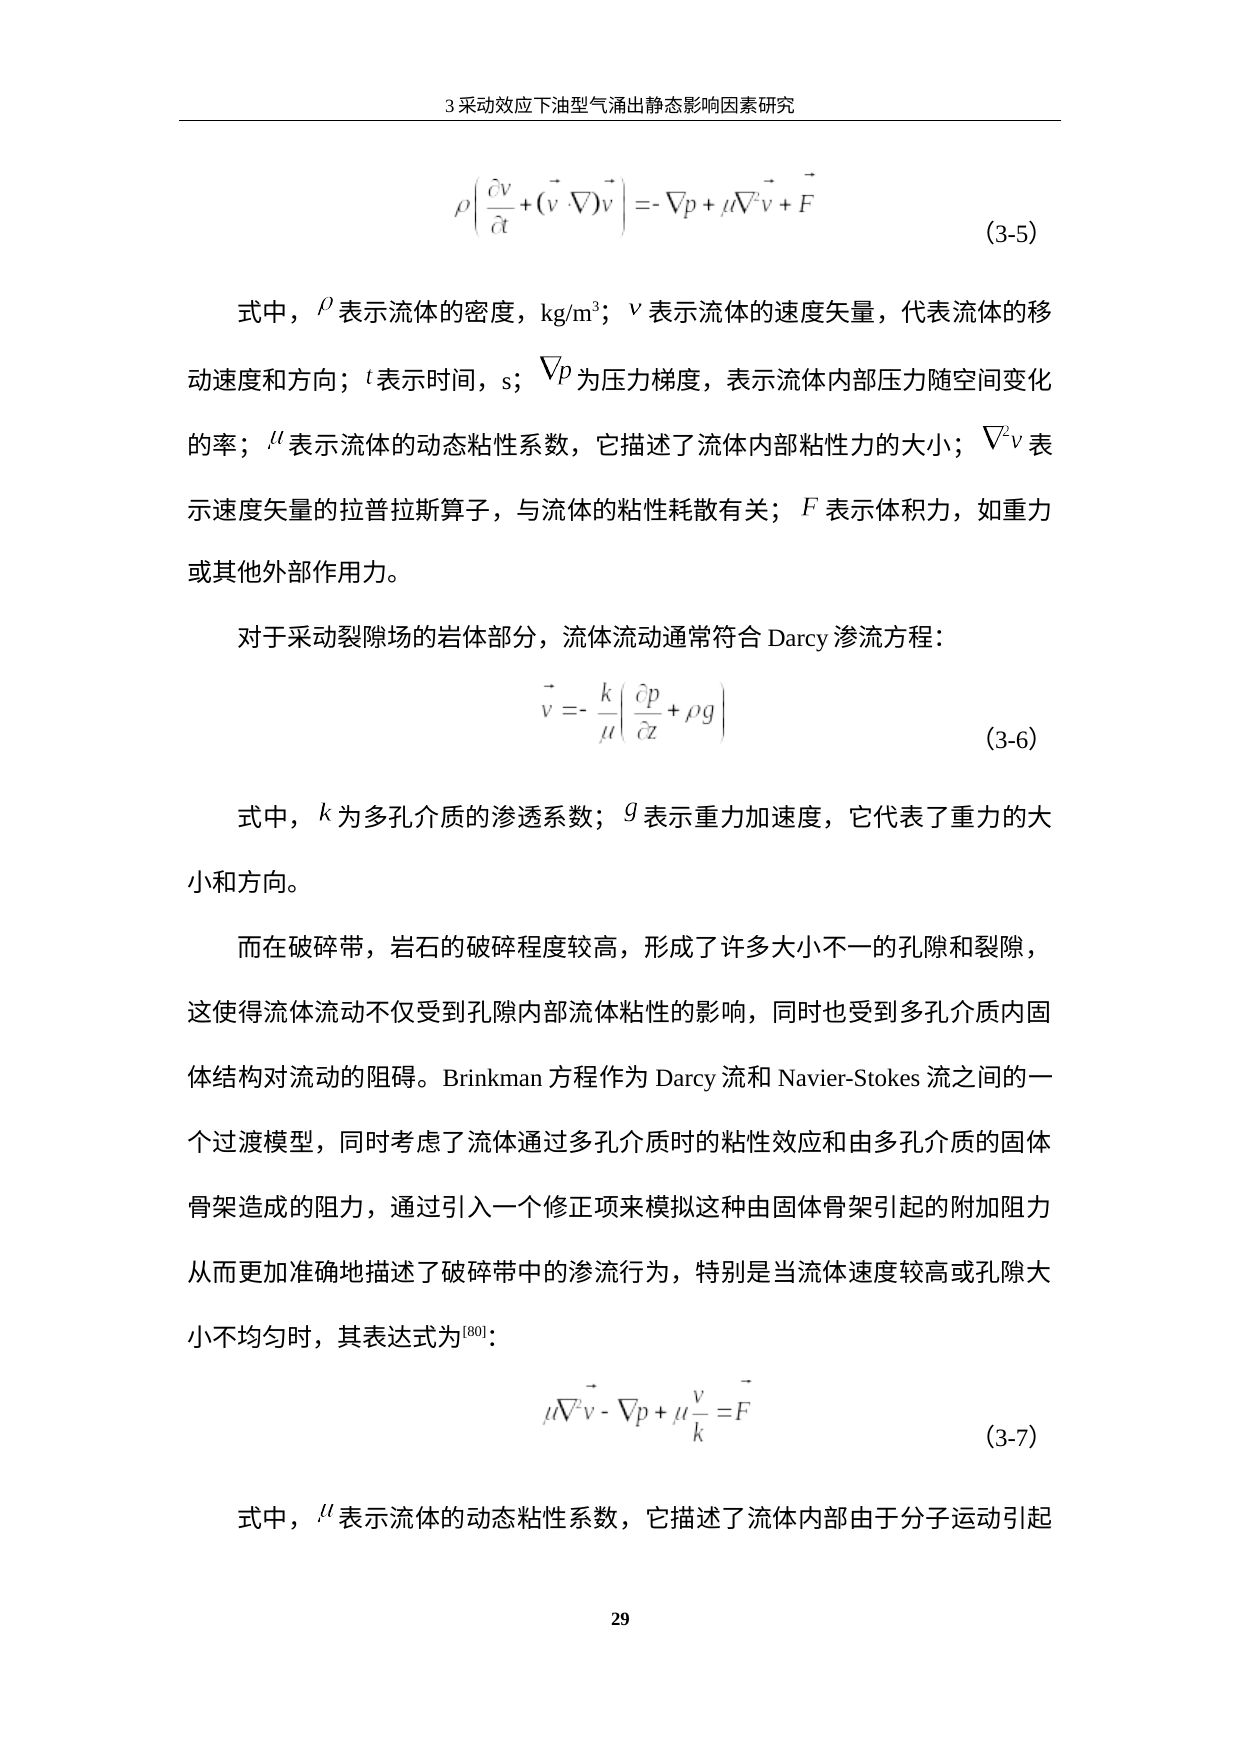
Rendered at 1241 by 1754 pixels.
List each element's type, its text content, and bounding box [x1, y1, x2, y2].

text 而在破碎带，岩石的破碎程度较高，形成了许多大小不一的孔隙和裂隙，这使得流体流动不仅受到孔隙内部流体粘性的影响，同时也受到多孔介质内固体结构对流动的阻碍。Brinkman方程作为Darcy流和Navier-Stokes流之间的一个过渡模型，同时考虑了流体通过多孔介质时的粘性效应和由多孔介质的固体骨架造成的阻力，通过引入一个修正项来模拟这种由固体骨架引起的附加阻力，从而更加准确地描述了破碎带中的渗流行为，特别是当流体速度较高或孔隙大小不均匀时，其表达式为[80]： [187, 913, 1053, 1368]
text 式中，为多孔介质的渗透系数；表示重力加速度，它代表了重力的大小和方向。 [187, 783, 1053, 913]
text 对于采动裂隙场的岩体部分，流体流动通常符合Darcy渗流方程： [187, 603, 1053, 668]
text （3-6） [187, 668, 1053, 765]
text 式中，表示流体的密度，kg/m3；表示流体的速度矢量，代表流体的移动速度和方向；表示时间，s；为压力梯度，表示流体内部压力随空间变化的率；表示流体的动态粘性系数，它描述了流体内部粘性力的大小；表示速度矢量的拉普拉斯算子，与流体的粘性耗散有关；表示体积力，如重力或其他外部作用力。 [187, 278, 1053, 603]
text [187, 1484, 1053, 1549]
text （3-5） [187, 162, 1053, 259]
text （3-7） [187, 1368, 1053, 1466]
